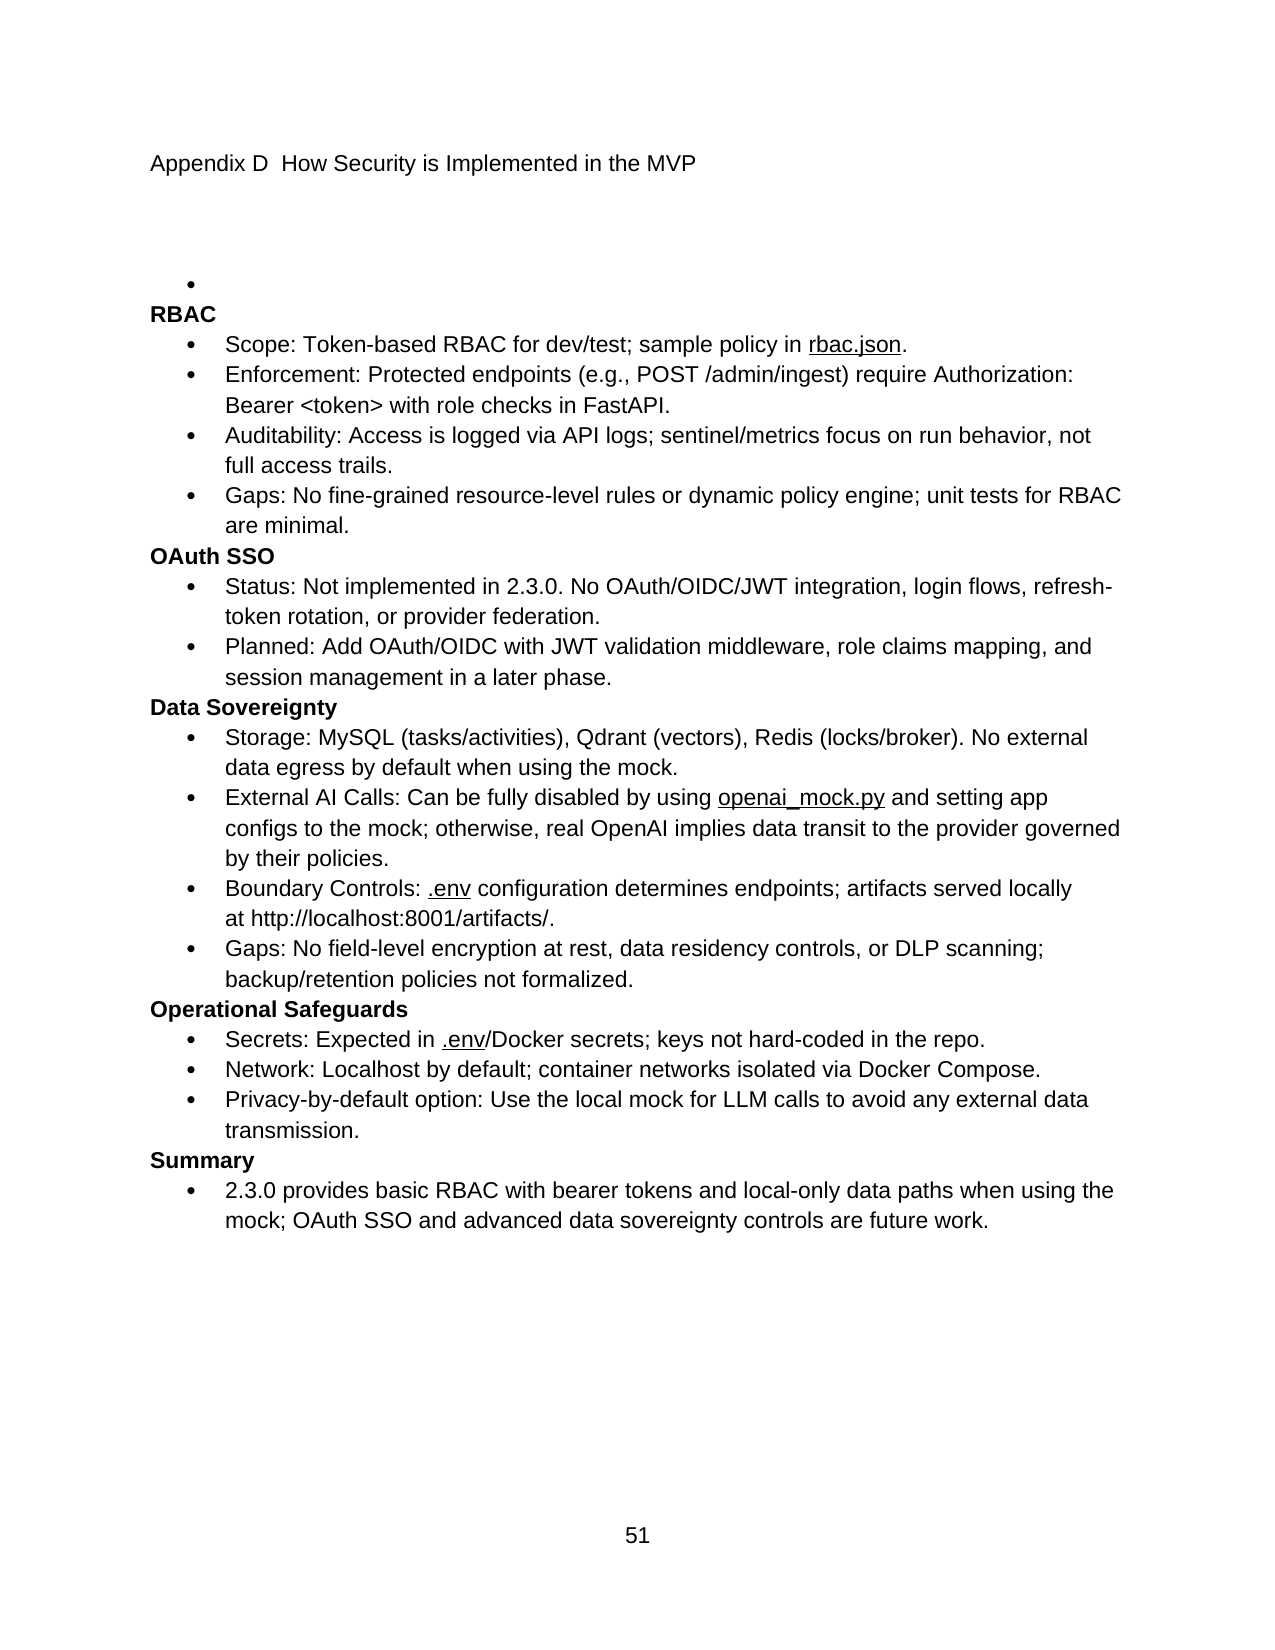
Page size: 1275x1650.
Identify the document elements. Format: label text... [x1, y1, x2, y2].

list Auditability: Access is logged via API logs; sentinel/metrics focus on run behavior, not full access trails. [187, 422, 1125, 478]
list Network: Localhost by default; container networks isolated via Docker Compose. [187, 1056, 1125, 1083]
text Appendix D How Security is Implemented in the MVP [150, 150, 1125, 176]
list Storage: MySQL (tasks/activities), Qdrant (vectors), Redis (locks/broker). No external data egress by default when using the mock. [187, 724, 1125, 781]
list Privacy-by-default option: Use the local mock for LLM calls to avoid any external data transmission. [187, 1086, 1125, 1143]
list Boundary Controls: .env configuration determines endpoints; artifacts served locally at http://localhost:8001/artifacts/. [187, 875, 1125, 932]
list Status: Not implemented in 2.3.0. No OAuth/OIDC/JWT integration, login flows, refresh-token rotation, or provider federation. [187, 573, 1125, 629]
list Scope: Token-based RBAC for dev/test; sample policy in rbac.json. [187, 331, 1125, 358]
list Enforcement: Protected endpoints (e.g., POST /admin/ingest) require Authorization: Bearer <token> with role checks in FastAPI. [187, 361, 1125, 418]
text Data Sovereignty [150, 694, 1125, 720]
list Gaps: No fine-grained resource-level rules or dynamic policy engine; unit tests for RBAC are minimal. [187, 482, 1125, 539]
text Summary [150, 1147, 1125, 1173]
text Operational Safeguards [150, 996, 1125, 1022]
list Planned: Add OAuth/OIDC with JWT validation middleware, role claims mapping, and session management in a later phase. [187, 633, 1125, 690]
list Secrets: Expected in .env/Docker secrets; keys not hard-coded in the repo. [187, 1026, 1125, 1052]
text OAuth SSO [150, 543, 1125, 569]
list Gaps: No field-level encryption at rest, data residency controls, or DLP scanning; backup/retention policies not formalized. [187, 935, 1125, 992]
list External AI Calls: Can be fully disabled by using openai_mock.py and setting app configs to the mock; otherwise, real OpenAI implies data transit to the provider governed by their policies. [187, 784, 1125, 871]
text RBAC [150, 301, 1125, 327]
list 2.3.0 provides basic RBAC with bearer tokens and local-only data paths when using the mock; OAuth SSO and advanced data sovereignty controls are future work. [187, 1177, 1125, 1234]
